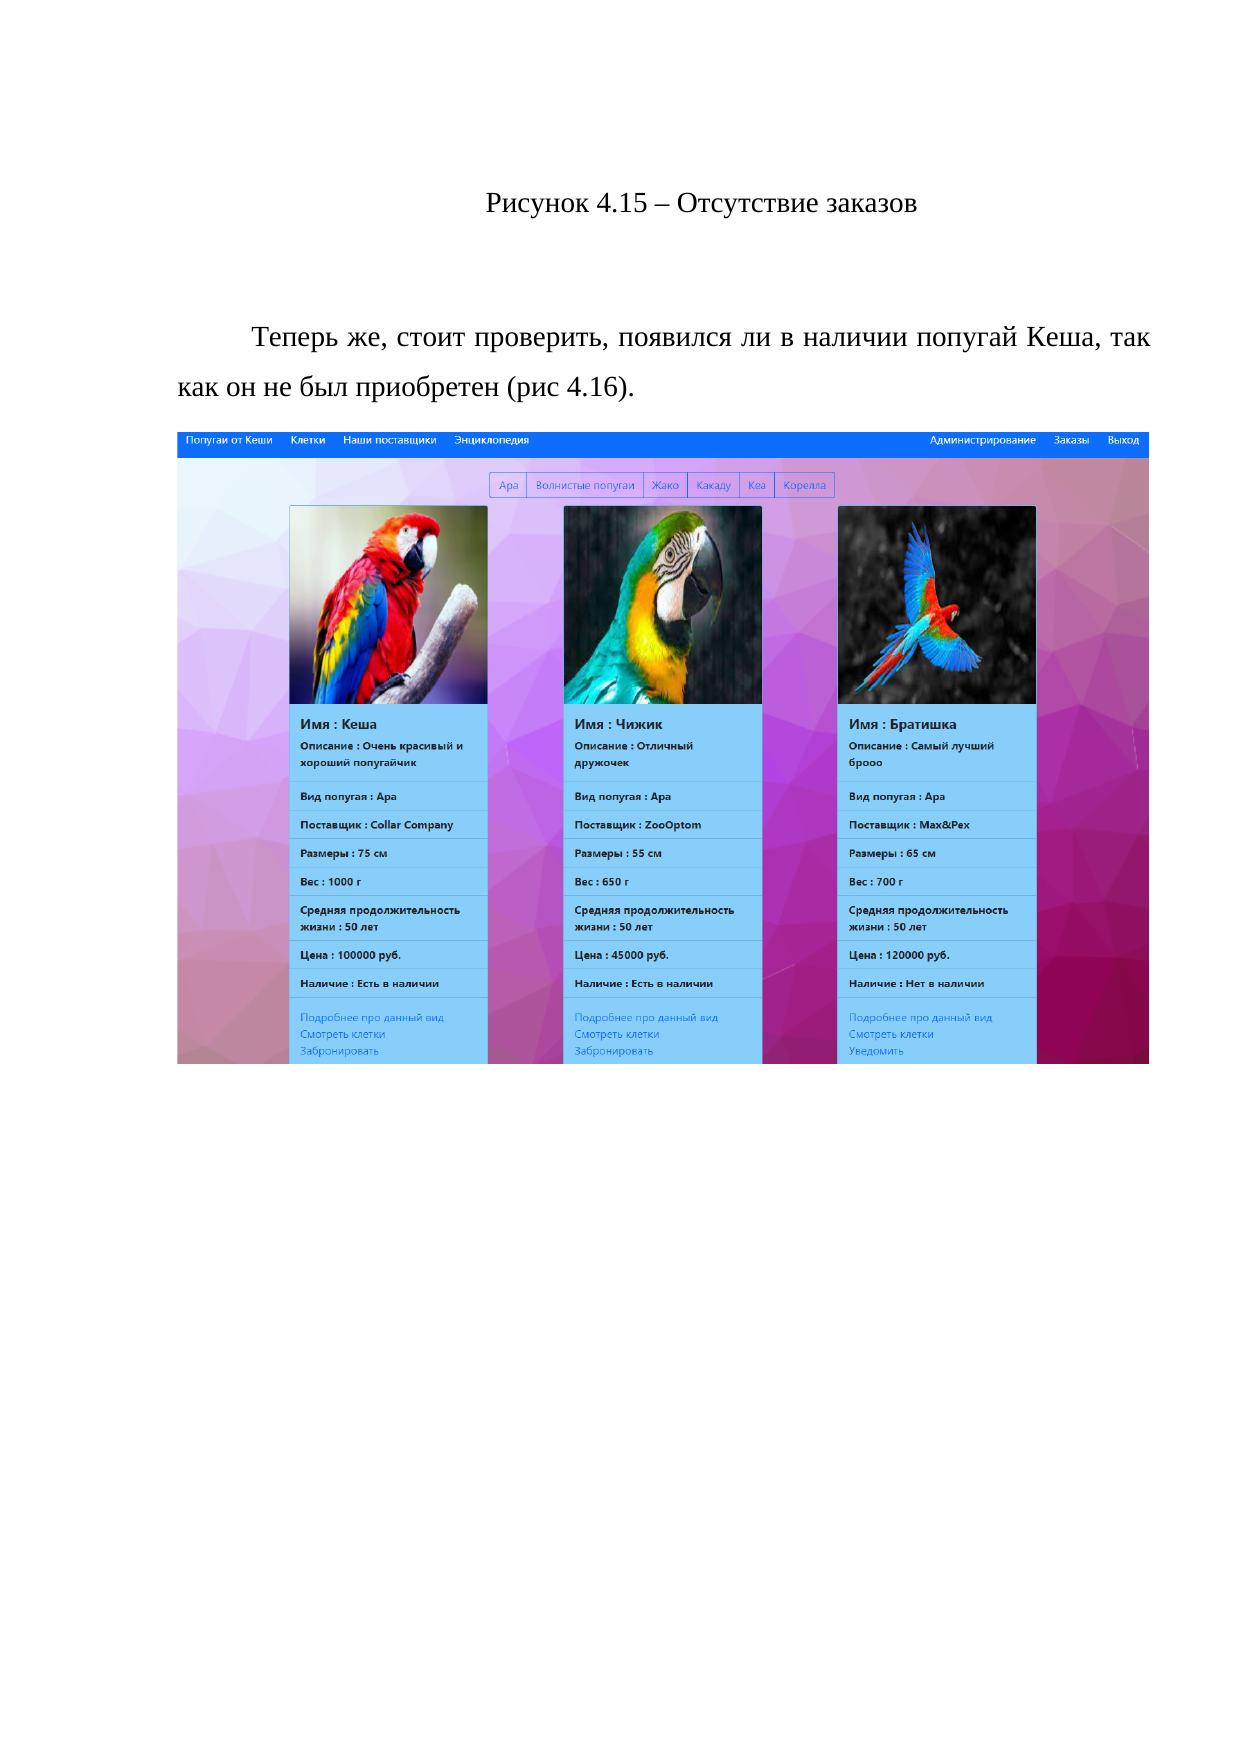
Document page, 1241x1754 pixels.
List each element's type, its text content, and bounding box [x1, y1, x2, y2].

text Рисунок 4.15 – Отсутствие заказов [177, 185, 1152, 219]
picture [177, 432, 1148, 1063]
text Теперь же, стоит проверить, появился ли в наличии попугай Кеша, так как он не был приобретен (рис 4.16). [177, 319, 1152, 403]
